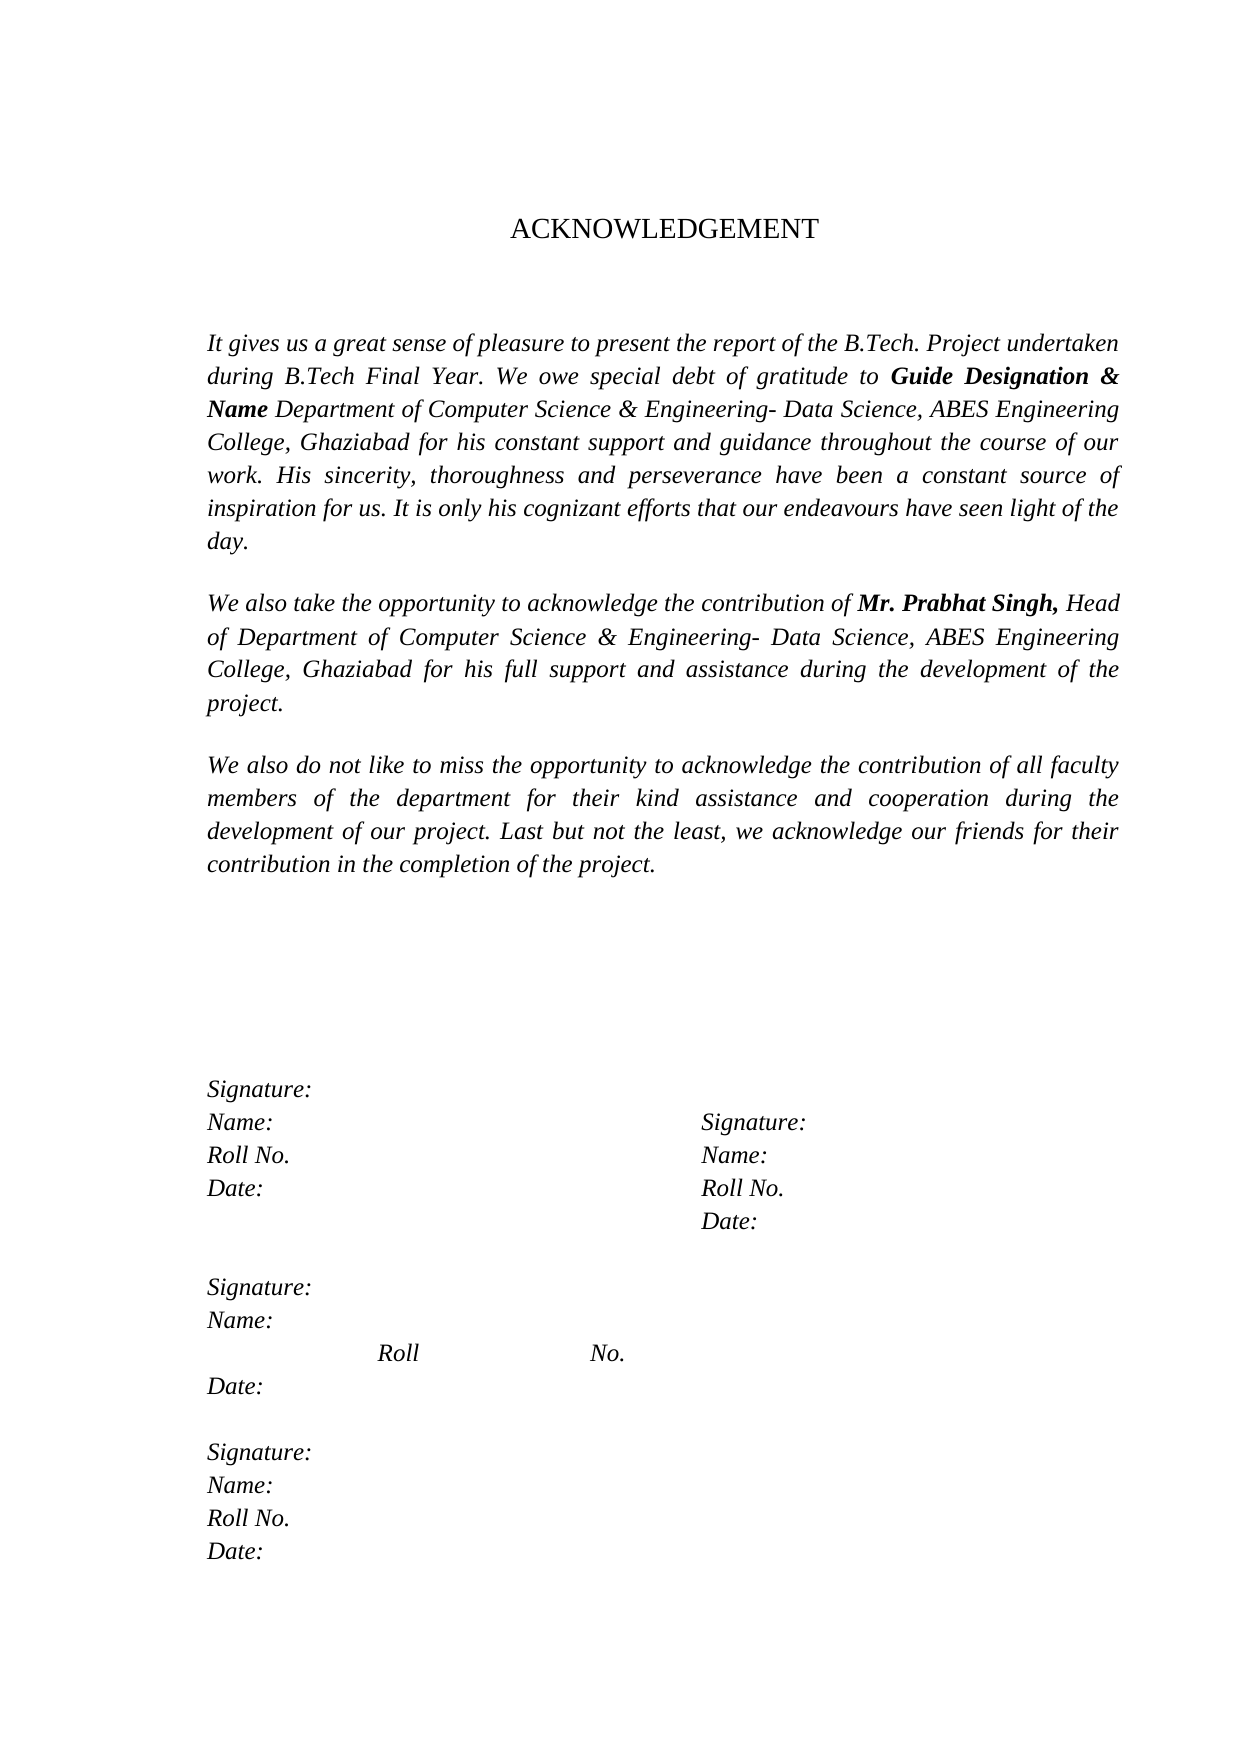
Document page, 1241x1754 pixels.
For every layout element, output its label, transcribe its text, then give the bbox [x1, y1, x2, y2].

text Name: [701, 1140, 1122, 1169]
text Roll No. Date: [207, 1338, 628, 1400]
text Date: [701, 1206, 1122, 1235]
text Name: [207, 1470, 628, 1499]
text Roll No. [207, 1140, 628, 1169]
text Roll No. [701, 1173, 1122, 1202]
text We also take the opportunity to acknowledge the contribution of Mr. Prabhat Singh, Head of Department of Computer Science & Engineering- Data Science, ABES Engineering College, Ghaziabad for his full support and assistance during the development of the project. [207, 588, 1122, 716]
text Signature: [207, 1272, 628, 1301]
text Roll No. [207, 1503, 628, 1532]
text It gives us a great sense of pleasure to present the report of the B.Tech. Project undertaken during B.Tech Final Year. We owe special debt of gratitude to Guide Designation & Name Department of Computer Science & Engineering- Data Science, ABES Engineering College, Ghaziabad for his constant support and guidance throughout the course of our work. His sincerity, thoroughness and perseverance have been a constant source of inspiration for us. It is only his cognizant efforts that our endeavours have seen light of the day. [207, 328, 1122, 555]
text We also do not like to miss the opportunity to acknowledge the contribution of all faculty members of the department for their kind assistance and cooperation during the development of our project. Last but not the least, we acknowledge our friends for their contribution in the completion of the project. [207, 750, 1122, 878]
subtitle ACKNOWLEDGEMENT [207, 211, 1122, 244]
text Date: [207, 1173, 628, 1202]
text Name: [207, 1305, 628, 1334]
text Signature: [207, 1074, 628, 1103]
text Signature: [701, 1107, 1122, 1136]
text Name: [207, 1107, 628, 1136]
text Signature: [207, 1437, 628, 1466]
text Date: [207, 1536, 628, 1565]
